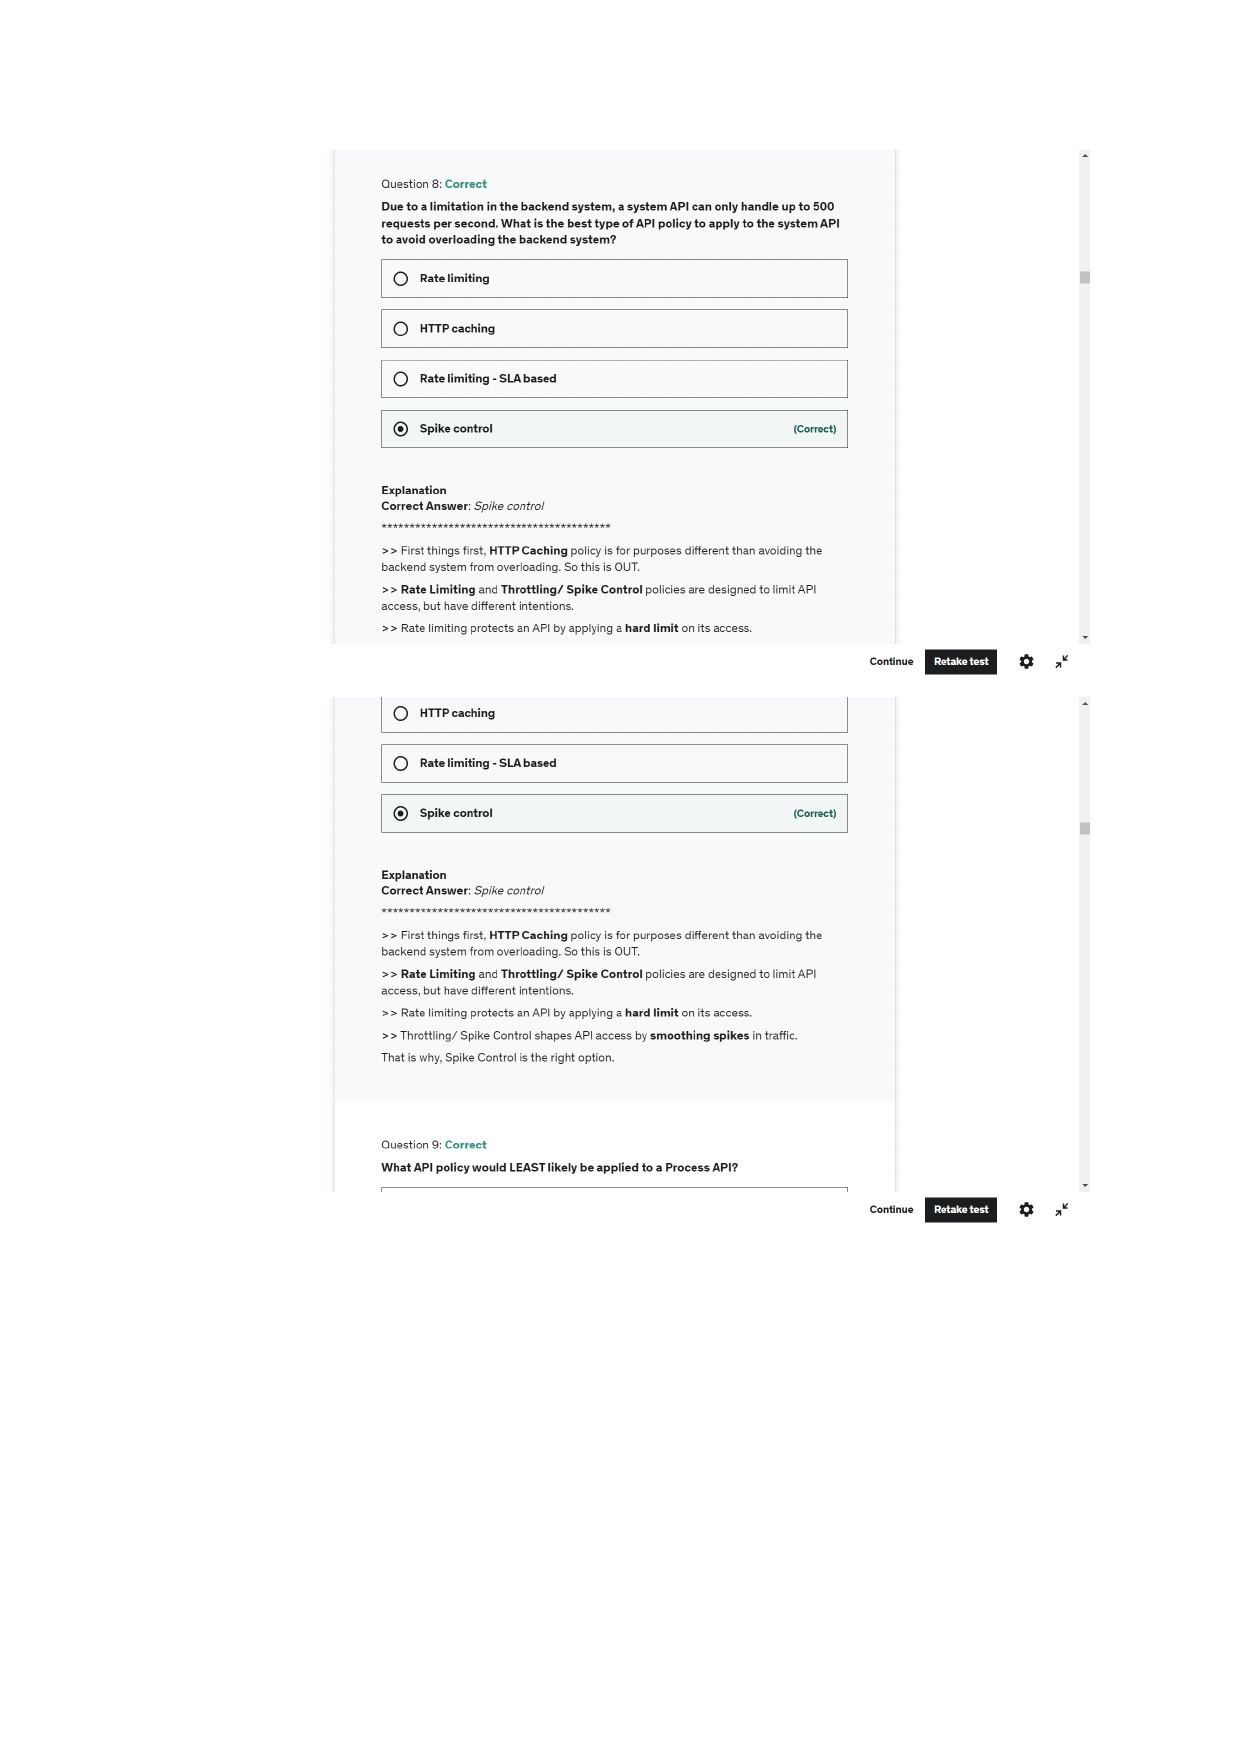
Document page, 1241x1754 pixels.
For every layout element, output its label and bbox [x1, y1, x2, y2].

picture [150, 697, 1091, 1227]
picture [150, 150, 1091, 679]
